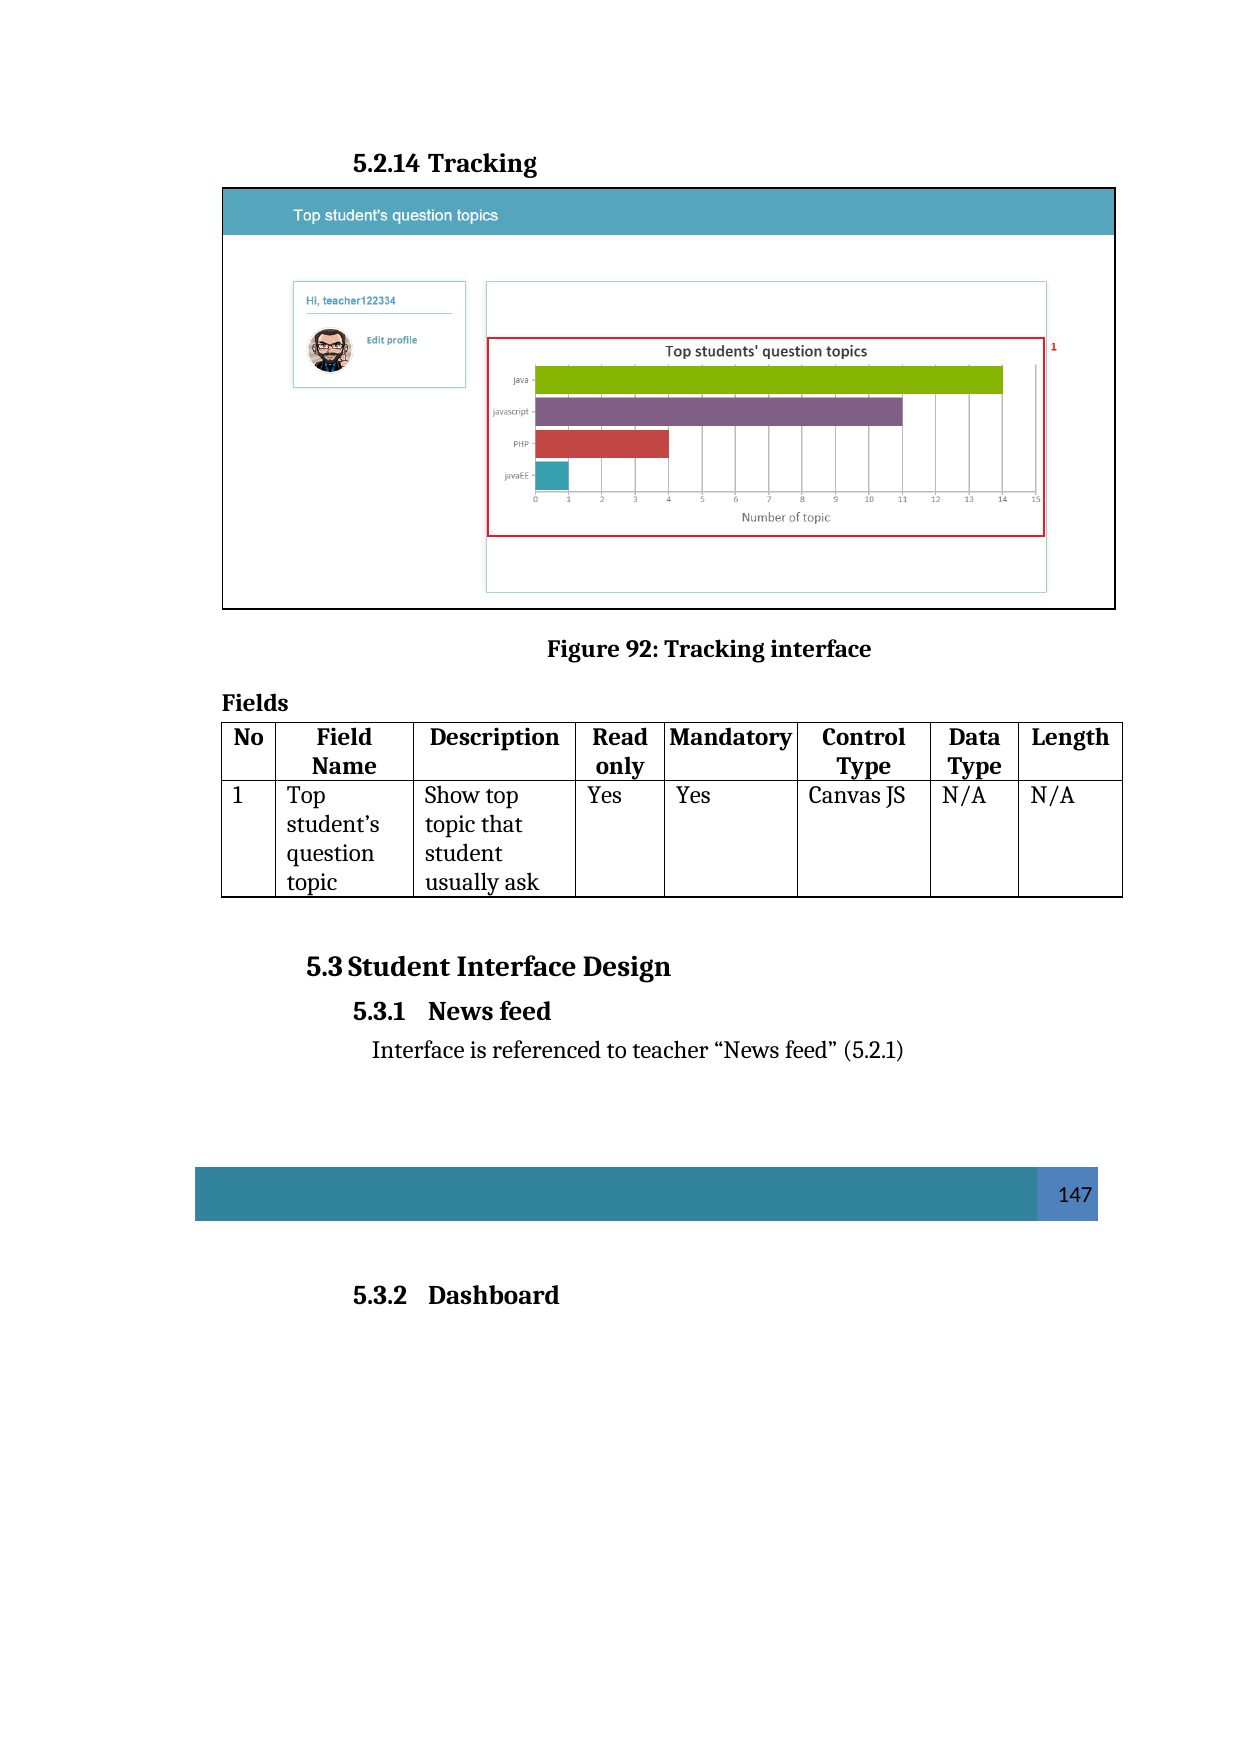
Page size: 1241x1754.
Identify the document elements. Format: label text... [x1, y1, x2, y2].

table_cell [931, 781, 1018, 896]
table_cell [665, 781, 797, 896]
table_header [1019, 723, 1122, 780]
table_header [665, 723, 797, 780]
subtitle Tracking [353, 148, 1122, 179]
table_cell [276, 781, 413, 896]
subtitle Student Interface Design [306, 950, 1122, 984]
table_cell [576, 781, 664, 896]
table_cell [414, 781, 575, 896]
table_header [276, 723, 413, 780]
text Figure 92: Tracking interface [222, 635, 1122, 664]
text Fields [222, 689, 1122, 717]
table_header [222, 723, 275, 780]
picture [223, 189, 1114, 608]
subtitle Dashboard [353, 1114, 1122, 1311]
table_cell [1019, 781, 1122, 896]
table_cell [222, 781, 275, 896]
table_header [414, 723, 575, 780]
text Interface is referenced to teacher “News feed” (5.2.1) [222, 1036, 1122, 1065]
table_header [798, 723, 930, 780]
subtitle News feed [353, 996, 1122, 1028]
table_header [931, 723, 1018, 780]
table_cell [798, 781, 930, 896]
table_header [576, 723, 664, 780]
